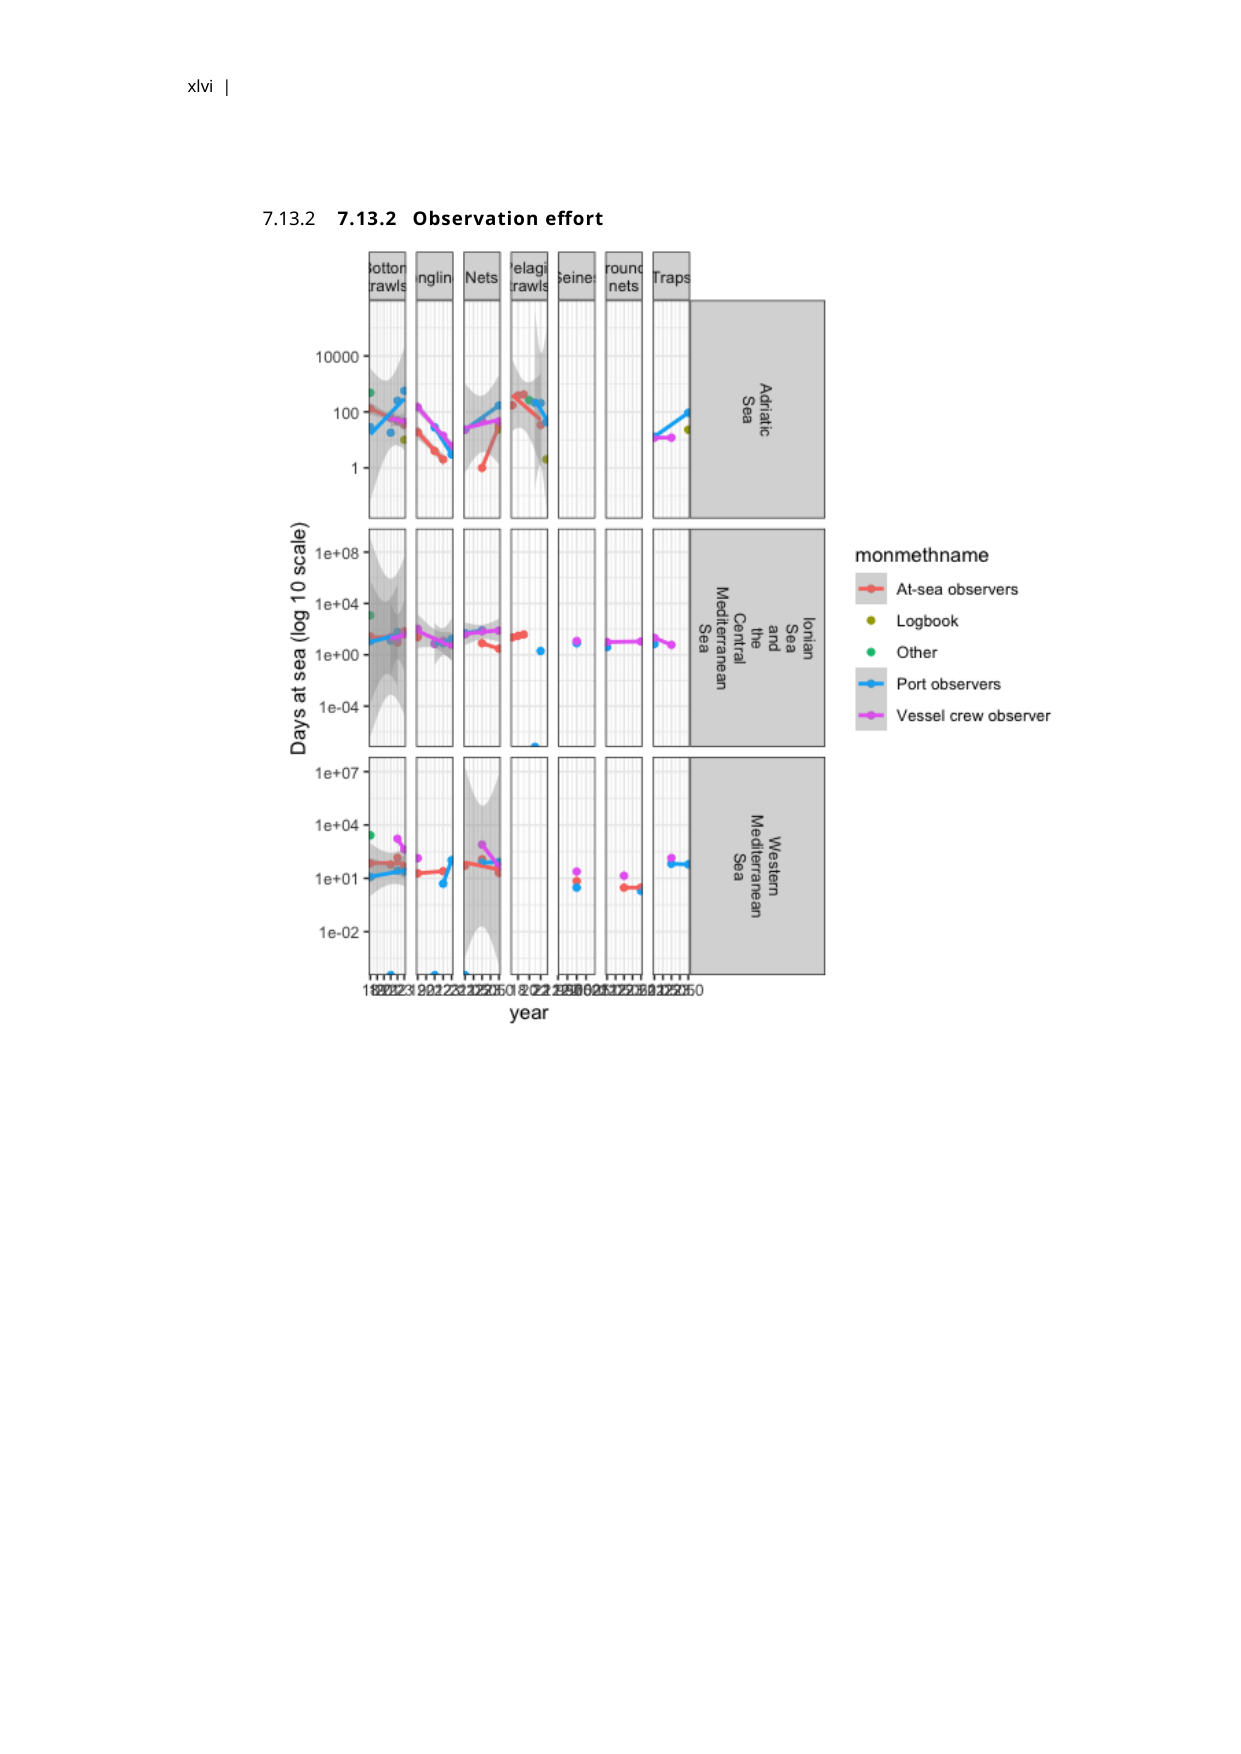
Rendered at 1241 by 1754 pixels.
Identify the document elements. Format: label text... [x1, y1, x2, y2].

picture [281, 243, 1071, 1033]
subtitle 7.13.2 Observation effort [262, 205, 1053, 231]
